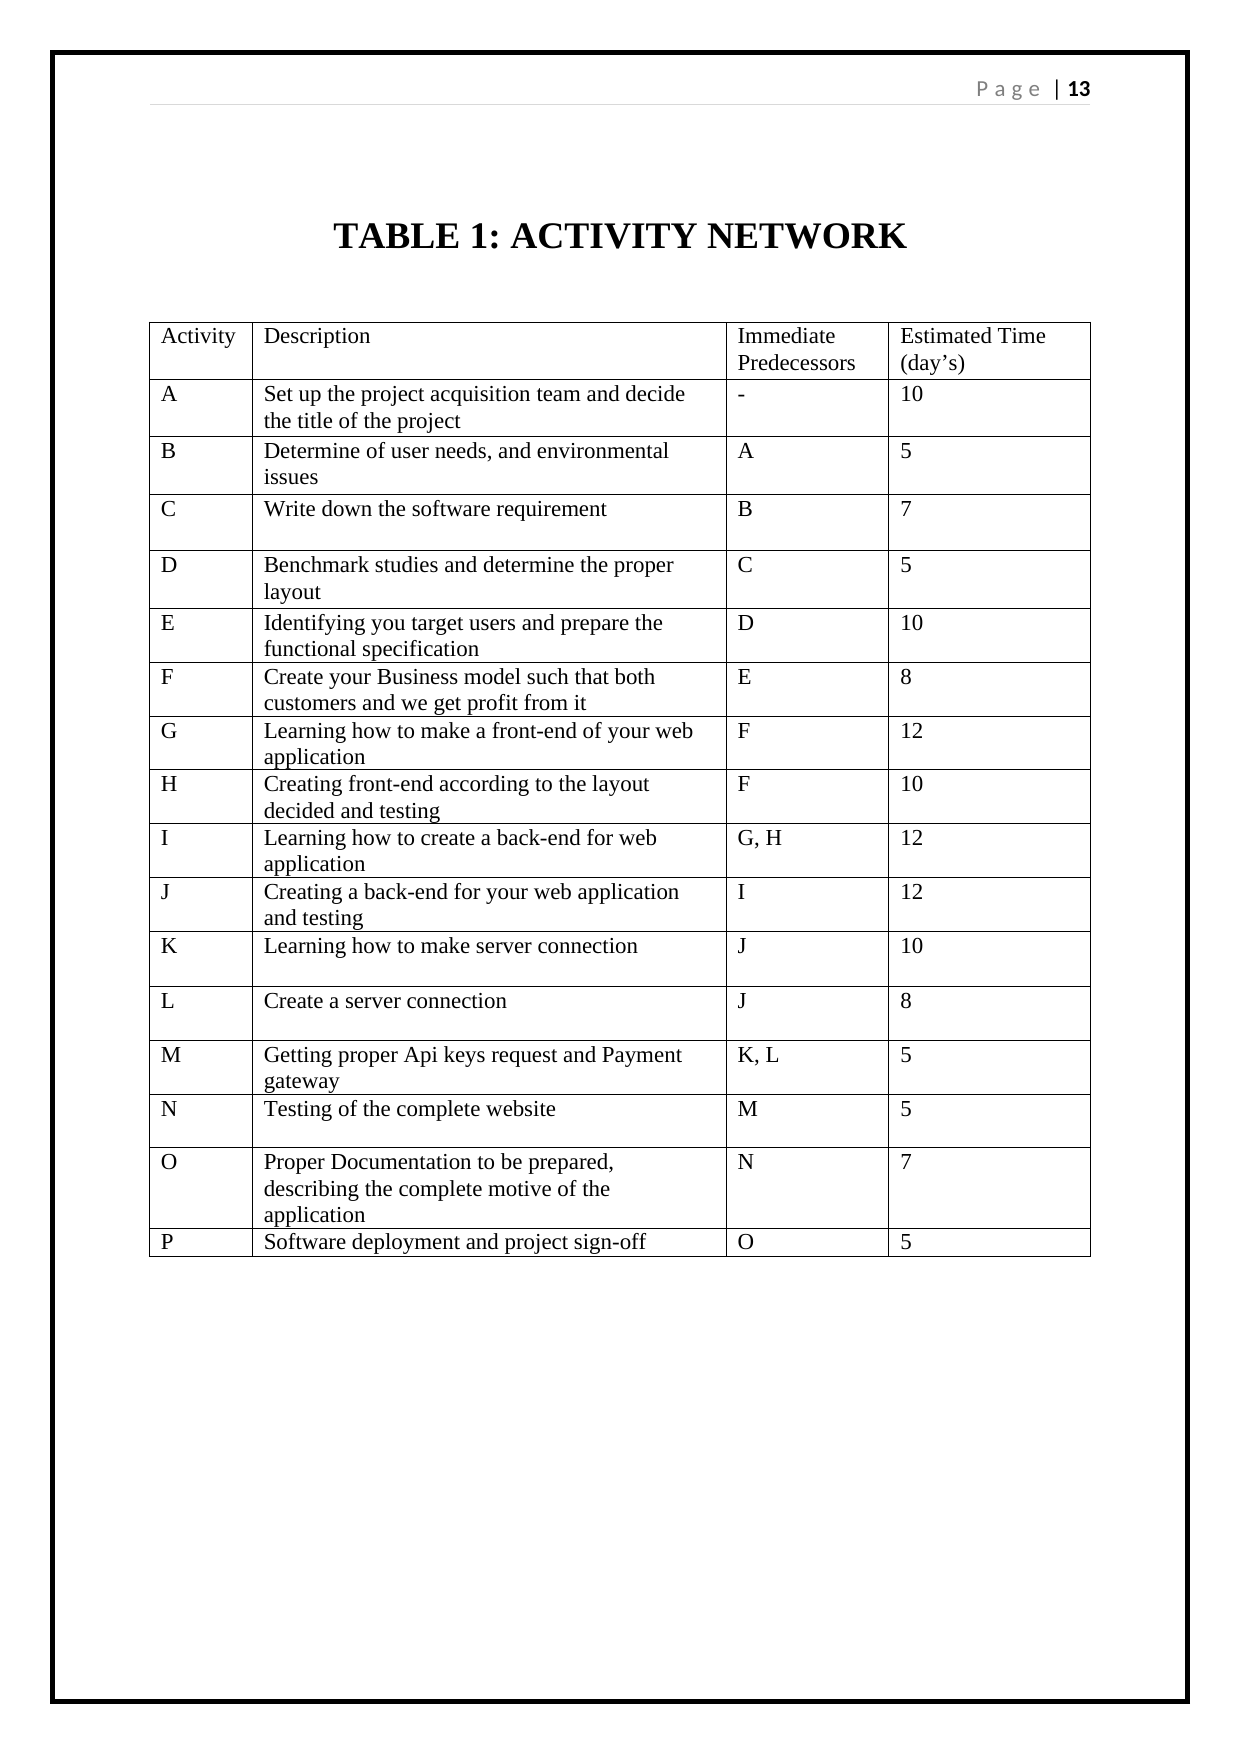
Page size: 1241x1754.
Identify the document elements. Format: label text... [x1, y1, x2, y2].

table_cell B [150, 437, 252, 494]
table_cell C [150, 495, 252, 550]
table_cell A [150, 380, 252, 436]
table_cell G, H [727, 824, 888, 877]
table_cell 10 [889, 770, 1090, 823]
table_cell 10 [889, 609, 1090, 662]
table_cell 5 [889, 1041, 1090, 1093]
table_cell E [150, 609, 252, 662]
table_cell 10 [889, 932, 1090, 986]
table_cell Learning how to make server connection [253, 932, 726, 986]
table_cell Determine of user needs, and environmental issues [253, 437, 726, 494]
table_cell 8 [889, 663, 1090, 716]
table_cell 12 [889, 878, 1090, 931]
table_cell A [727, 437, 888, 494]
table_cell F [150, 663, 252, 716]
table_cell J [727, 987, 888, 1040]
table_cell 10 [889, 380, 1090, 436]
table_cell J [150, 878, 252, 931]
table_cell I [727, 878, 888, 931]
table_cell K [150, 932, 252, 986]
table_cell O [150, 1148, 252, 1227]
table_cell C [727, 551, 888, 608]
table_cell Testing of the complete website [253, 1095, 726, 1147]
table_cell E [727, 663, 888, 716]
table_cell - [727, 380, 888, 436]
table_cell 5 [889, 437, 1090, 494]
table_cell 5 [889, 1229, 1090, 1256]
table_cell F [727, 770, 888, 823]
table_cell M [150, 1041, 252, 1093]
table_cell Proper Documentation to be prepared, describing the complete motive of the application [253, 1148, 726, 1227]
table_cell 8 [889, 987, 1090, 1040]
table_cell D [150, 551, 252, 608]
table_cell B [727, 495, 888, 550]
table_cell 5 [889, 1095, 1090, 1147]
table_cell Learning how to create a back-end for web application [253, 824, 726, 877]
table_cell Creating a back-end for your web application and testing [253, 878, 726, 931]
table_cell Create a server connection [253, 987, 726, 1040]
table_cell L [150, 987, 252, 1040]
table_cell Learning how to make a front-end of your web application [253, 717, 726, 769]
table_cell Create your Business model such that both customers and we get profit from it [253, 663, 726, 716]
table_cell J [727, 932, 888, 986]
table_cell I [150, 824, 252, 877]
table_cell Software deployment and project sign-off [253, 1229, 726, 1256]
table_cell N [150, 1095, 252, 1147]
table_header Immediate Predecessors [727, 323, 888, 379]
table_cell Write down the software requirement [253, 495, 726, 550]
text TABLE 1: ACTIVITY NETWORK [150, 213, 1090, 256]
table_header Estimated Time (day’s) [889, 323, 1090, 379]
table_cell H [150, 770, 252, 823]
table_cell 12 [889, 717, 1090, 769]
table_cell Identifying you target users and prepare the functional specification [253, 609, 726, 662]
table_cell N [727, 1148, 888, 1227]
table_cell K, L [727, 1041, 888, 1093]
table_cell O [727, 1229, 888, 1256]
table_cell M [727, 1095, 888, 1147]
table_cell 7 [889, 1148, 1090, 1227]
table_cell 7 [889, 495, 1090, 550]
table_cell 12 [889, 824, 1090, 877]
table_cell F [727, 717, 888, 769]
table_cell Creating front-end according to the layout decided and testing [253, 770, 726, 823]
table_header Description [253, 323, 726, 379]
table_cell Set up the project acquisition team and decide the title of the project [253, 380, 726, 436]
table_cell Benchmark studies and determine the proper layout [253, 551, 726, 608]
table_cell Getting proper Api keys request and Payment gateway [253, 1041, 726, 1093]
table_cell P [150, 1229, 252, 1256]
table_header Activity [150, 323, 252, 379]
table_cell 5 [889, 551, 1090, 608]
table_cell D [727, 609, 888, 662]
table_cell G [150, 717, 252, 769]
